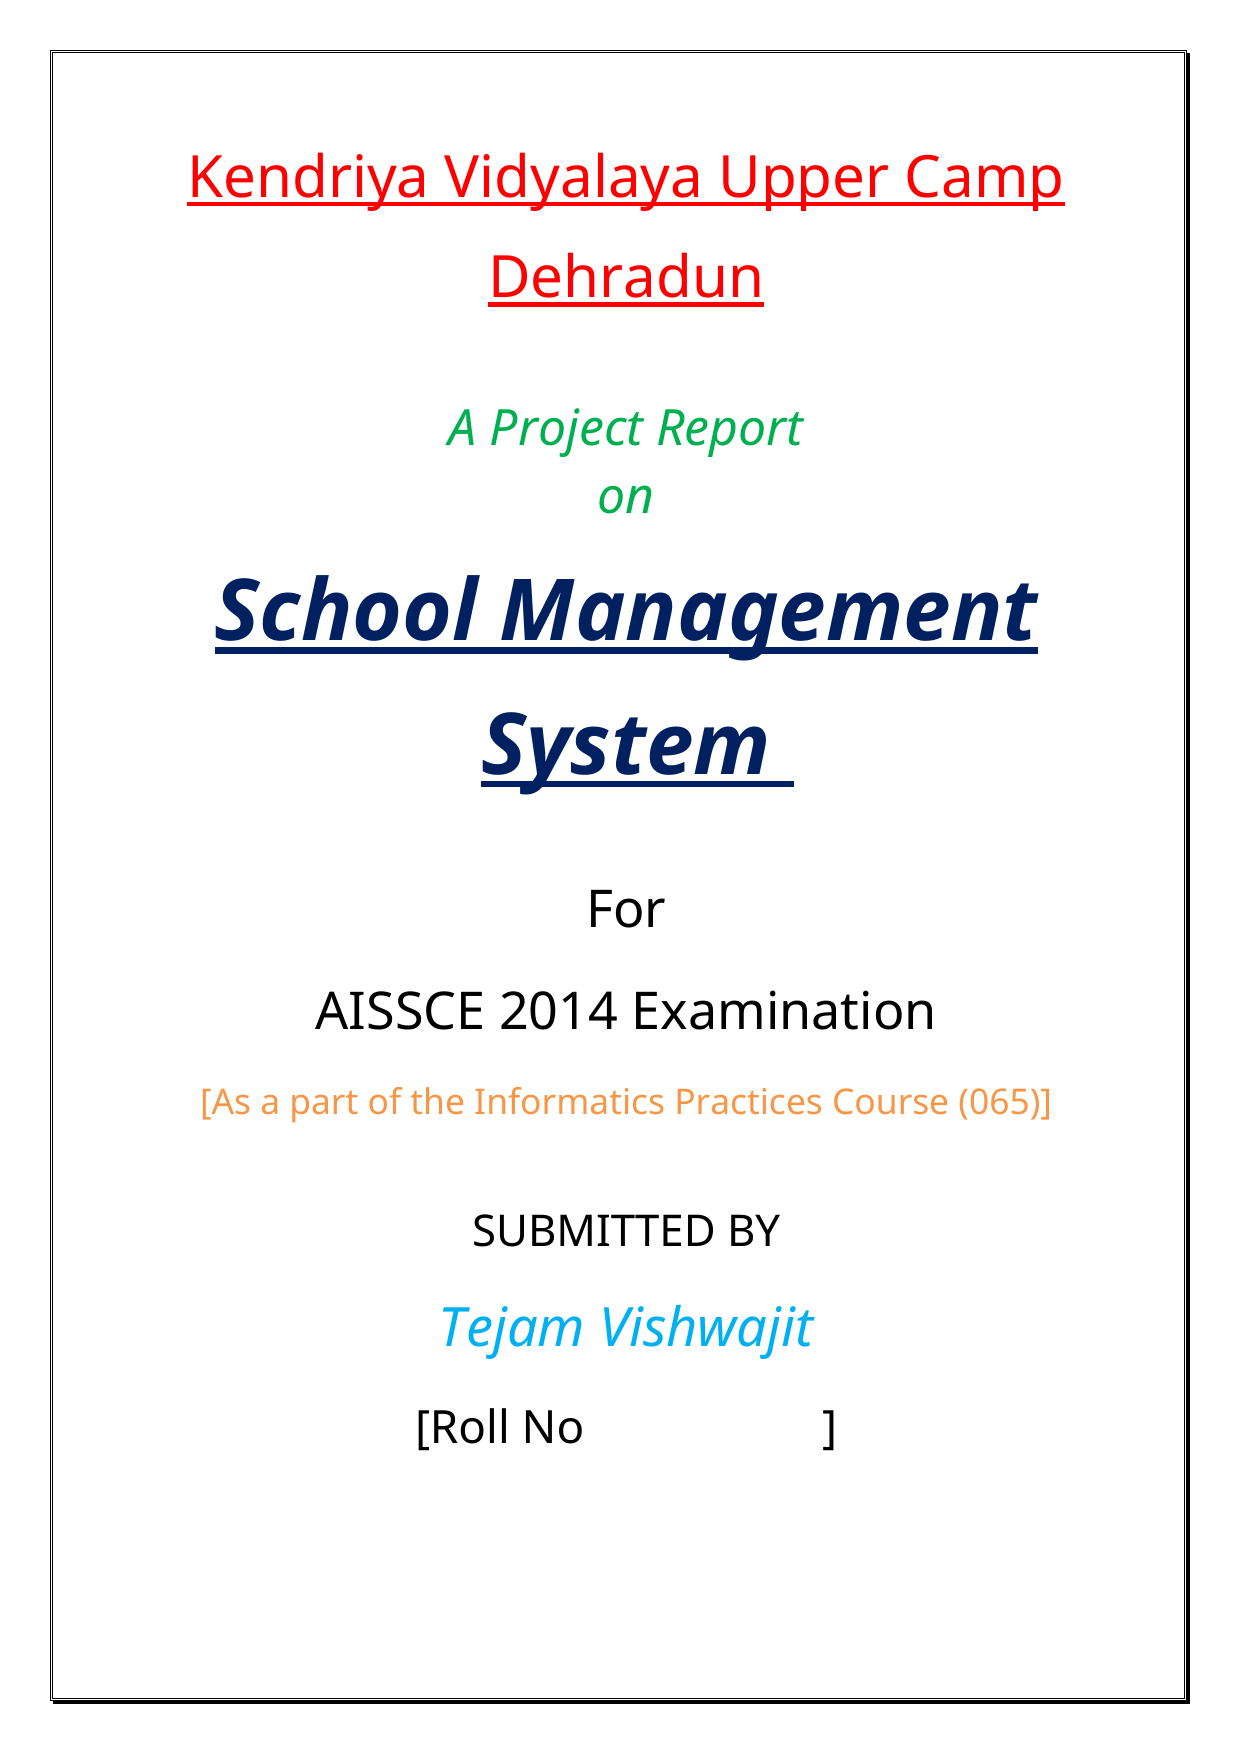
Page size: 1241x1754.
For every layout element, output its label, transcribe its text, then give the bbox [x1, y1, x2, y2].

text Tejam Vishwajit [150, 1289, 1102, 1363]
text Dehradun [150, 235, 1102, 315]
text [Roll No ] [150, 1394, 1102, 1457]
text Kendriya Vidyalaya Upper Camp [150, 135, 1102, 214]
text School Management System [150, 549, 1102, 799]
text A Project Report on [150, 392, 1102, 529]
text SUBMITTED BY [150, 1199, 1102, 1259]
text [As a part of the Informatics Practices Course (065)] [150, 1076, 1102, 1125]
text AISSCE 2014 Examination [150, 974, 1102, 1045]
text For [150, 872, 1102, 943]
